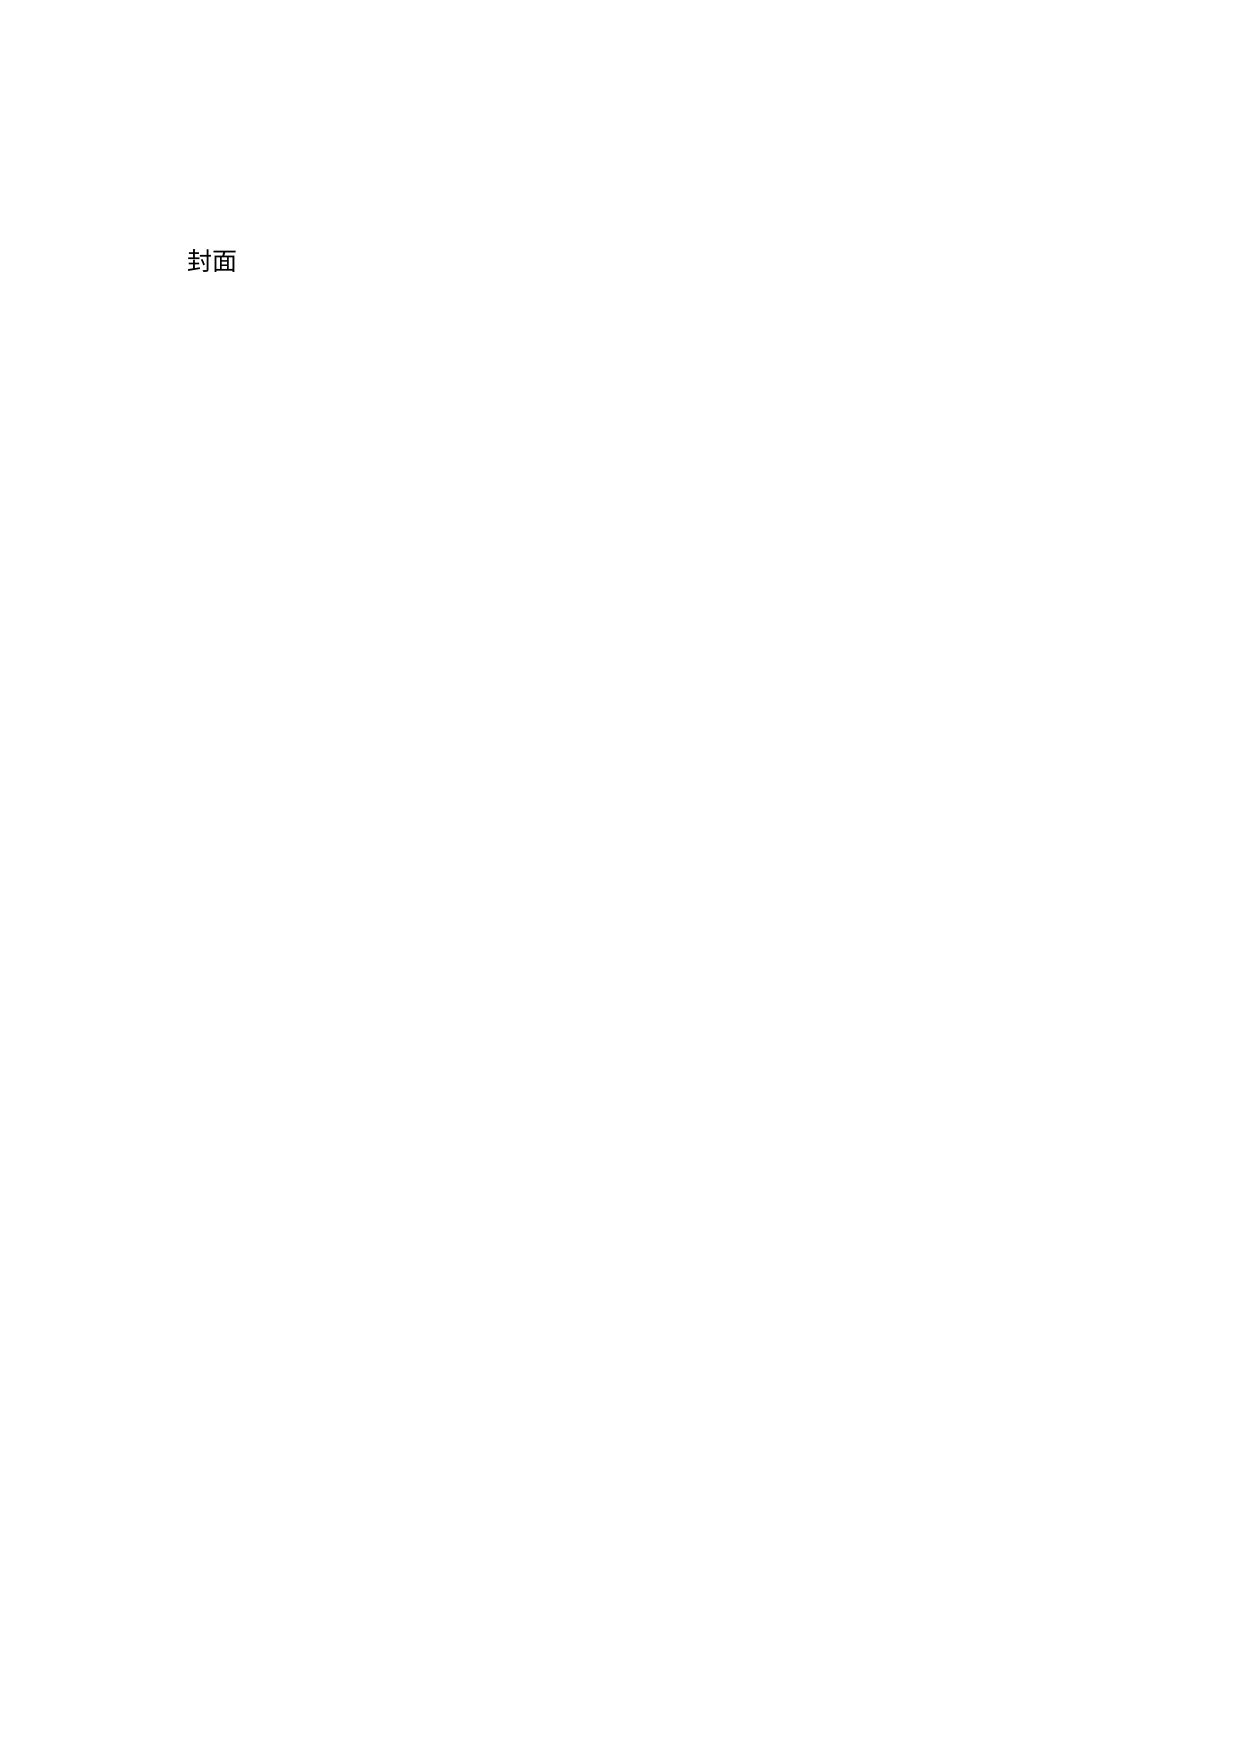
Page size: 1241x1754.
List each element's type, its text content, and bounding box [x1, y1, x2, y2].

text 封面 [187, 227, 1053, 292]
